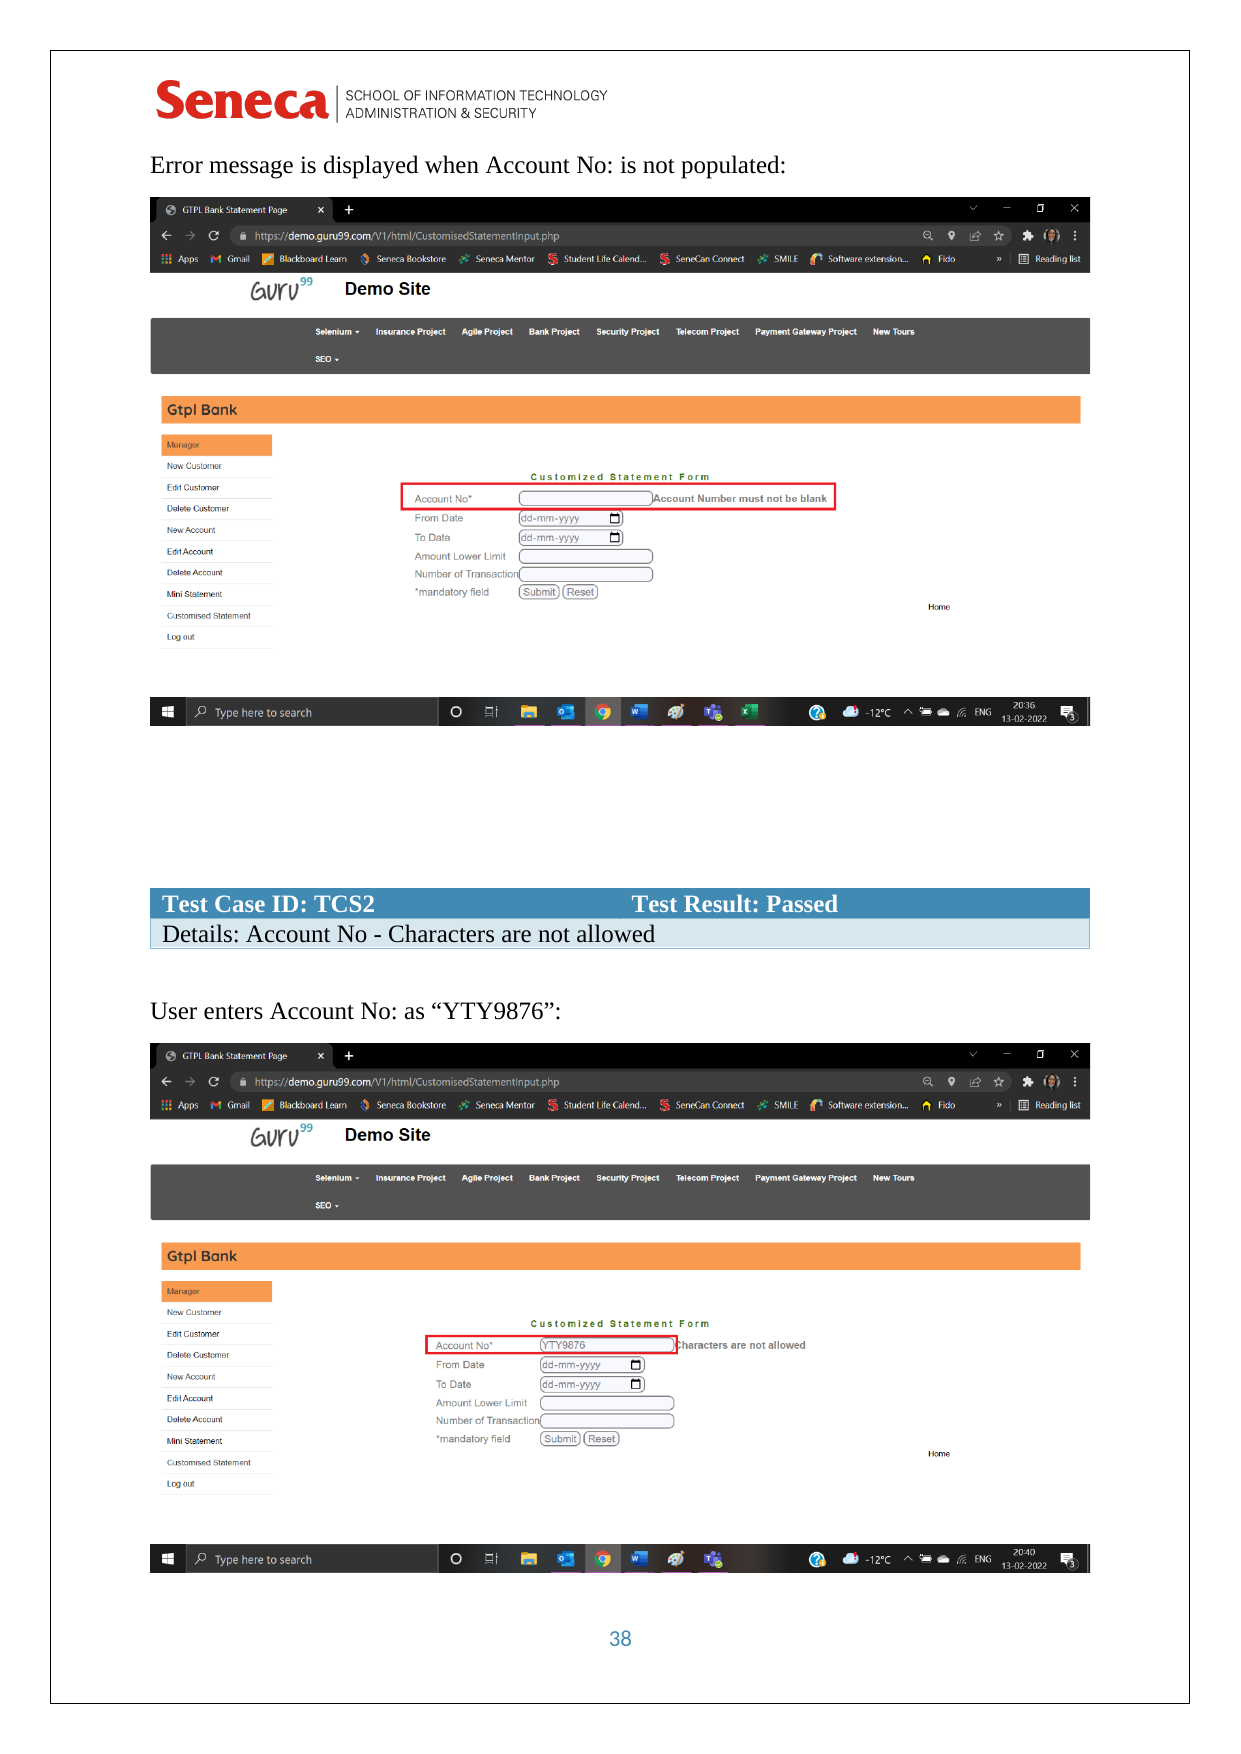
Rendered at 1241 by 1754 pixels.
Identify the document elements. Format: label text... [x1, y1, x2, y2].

table_header Test Result: Passed [621, 889, 1089, 918]
picture [150, 1043, 1091, 1573]
table_cell Details: Account No - Characters are not allowed [151, 919, 1089, 947]
picture [150, 73, 656, 129]
table_header Test Case ID: TCS2 [151, 889, 620, 918]
text Error message is displayed when Account No: is not populated: [150, 150, 1090, 179]
text User enters Account No: as “YTY9876”: [150, 996, 1090, 1025]
picture [150, 197, 1091, 726]
